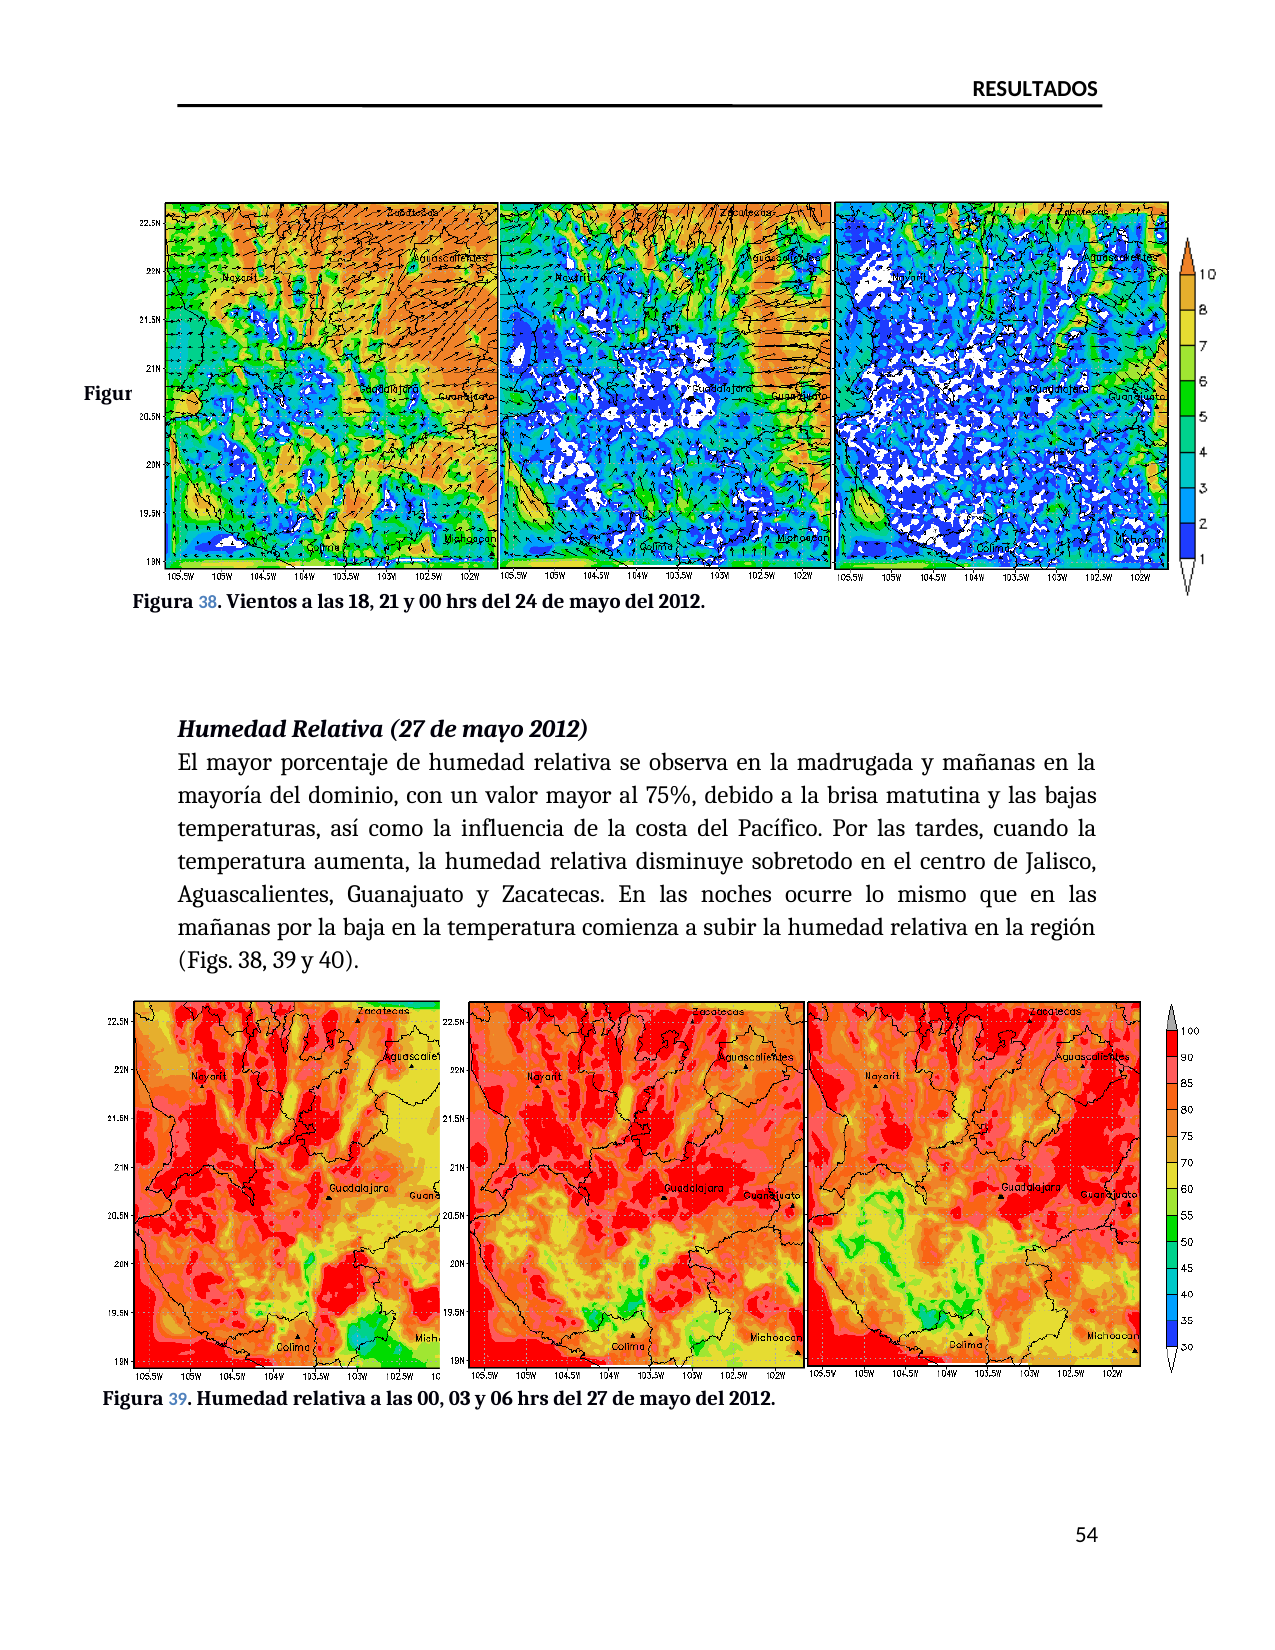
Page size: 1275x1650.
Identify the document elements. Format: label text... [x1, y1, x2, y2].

picture [132, 200, 1169, 585]
picture [1171, 234, 1222, 601]
picture [102, 999, 1142, 1384]
picture [1153, 999, 1209, 1375]
text El mayor porcentaje de humedad relativa se observa en la madrugada y mañanas en la mayoría del dominio, con un valor mayor al 75%, debido a la brisa matutina y las bajas temperaturas, así como la influencia de la costa del Pacífico. Por las tardes, cuando la temperatura aumenta, la humedad relativa disminuye sobretodo en el centro de Jalisco, Aguascalientes, Guanajuato y Zacatecas. En las noches ocurre lo mismo que en las mañanas por la baja en la temperatura comienza a subir la humedad relativa en la región (Figs. 38, 39 y 40). [177, 748, 1098, 974]
subtitle Humedad Relativa (27 de mayo 2012) [177, 715, 1098, 743]
